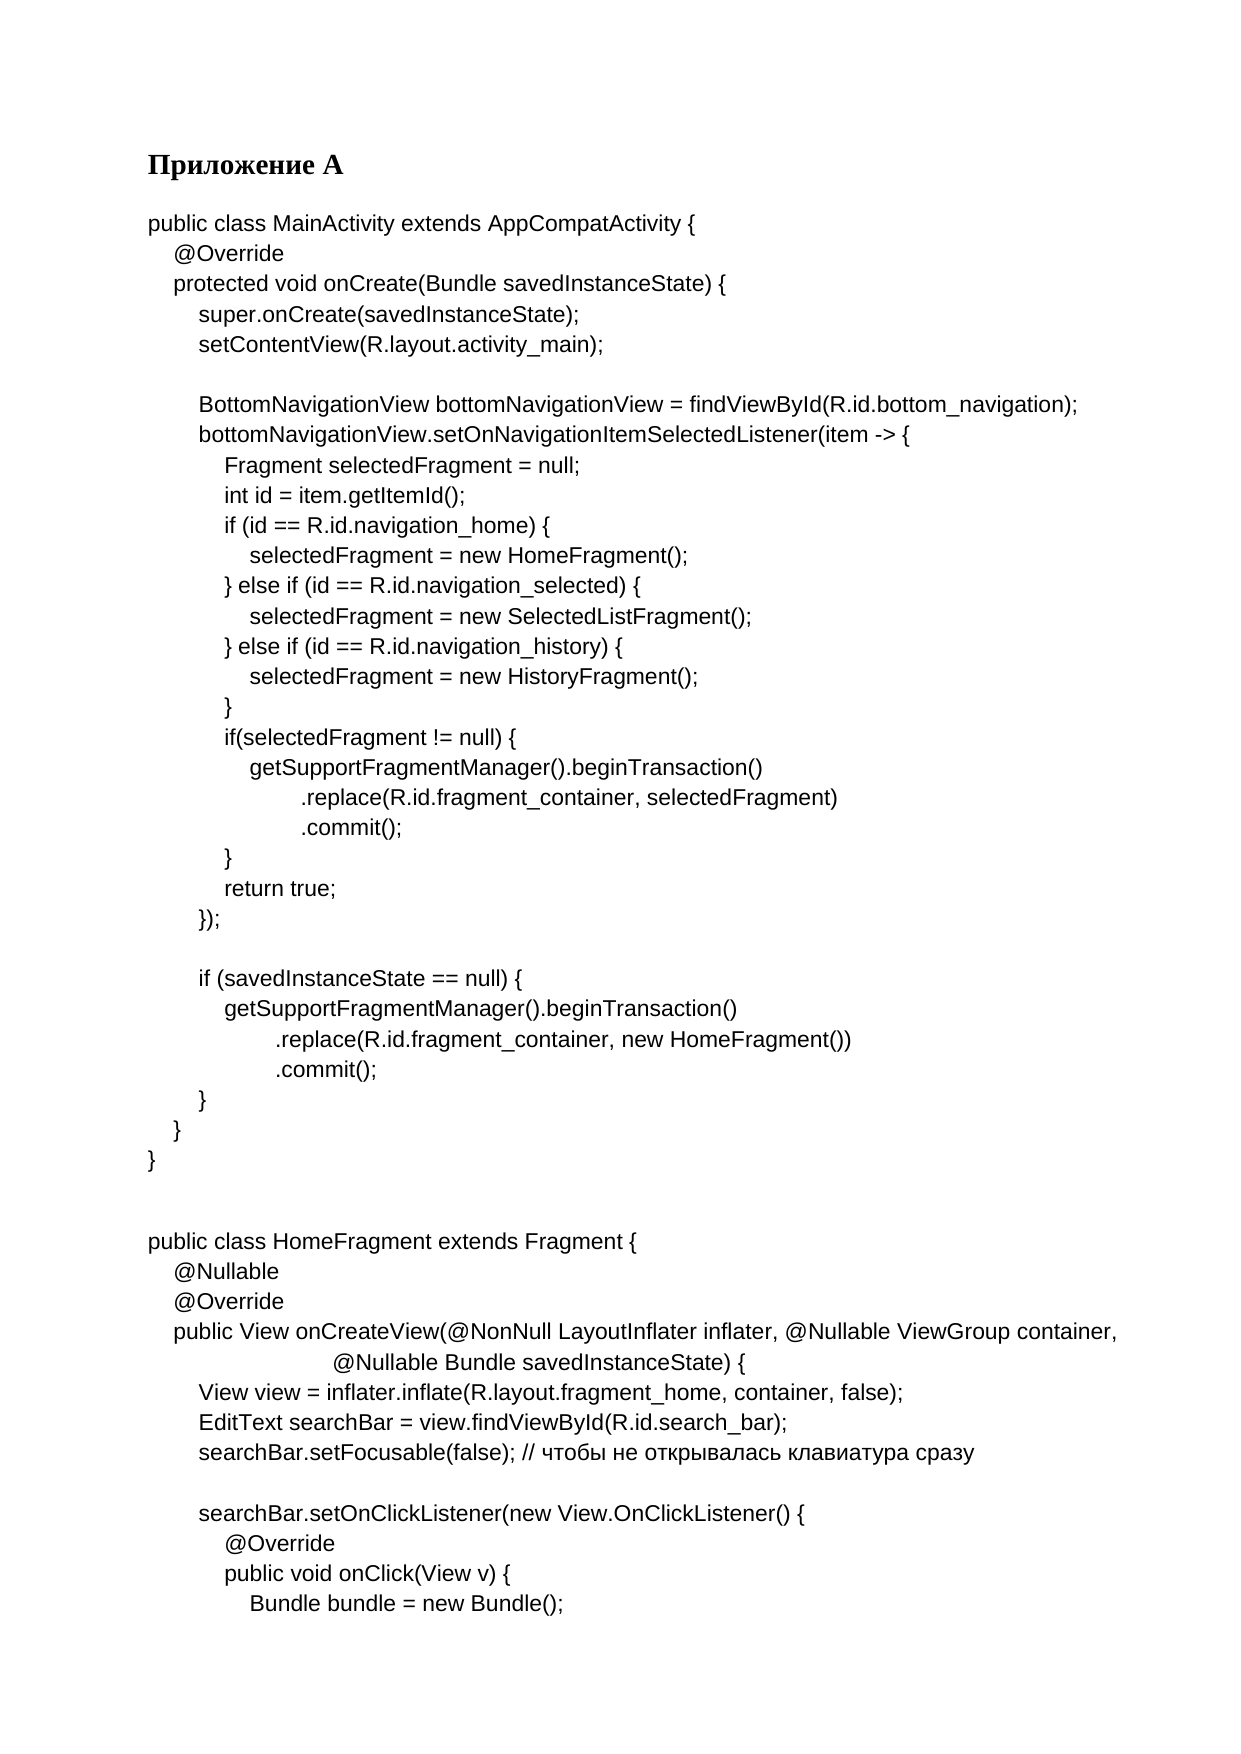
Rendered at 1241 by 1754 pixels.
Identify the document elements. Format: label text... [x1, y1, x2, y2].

subtitle Приложение А [148, 147, 1152, 181]
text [148, 1197, 1152, 1617]
text public class MainActivity extends AppCompatActivity { @Override protected void onCreate(Bundle savedInstanceState) { super.onCreate(savedInstanceState); setContentView(R.layout.activity_main); BottomNavigationView bottomNavigationView = findViewById(R.id.bottom_navigation); bottomNavigationView.setOnNavigationItemSelectedListener(item -> { Fragment selectedFragment = null; int id = item.getItemId(); if (id == R.id.navigation_home) { selectedFragment = new HomeFragment(); } else if (id == R.id.navigation_selected) { selectedFragment = new SelectedListFragment(); } else if (id == R.id.navigation_history) { selectedFragment = new HistoryFragment(); } if(selectedFragment != null) { getSupportFragmentManager().beginTransaction() .replace(R.id.fragment_container, selectedFragment) .commit(); } return true; }); if (savedInstanceState == null) { getSupportFragmentManager().beginTransaction() .replace(R.id.fragment_container, new HomeFragment()) .commit(); } } } [148, 210, 1152, 1173]
